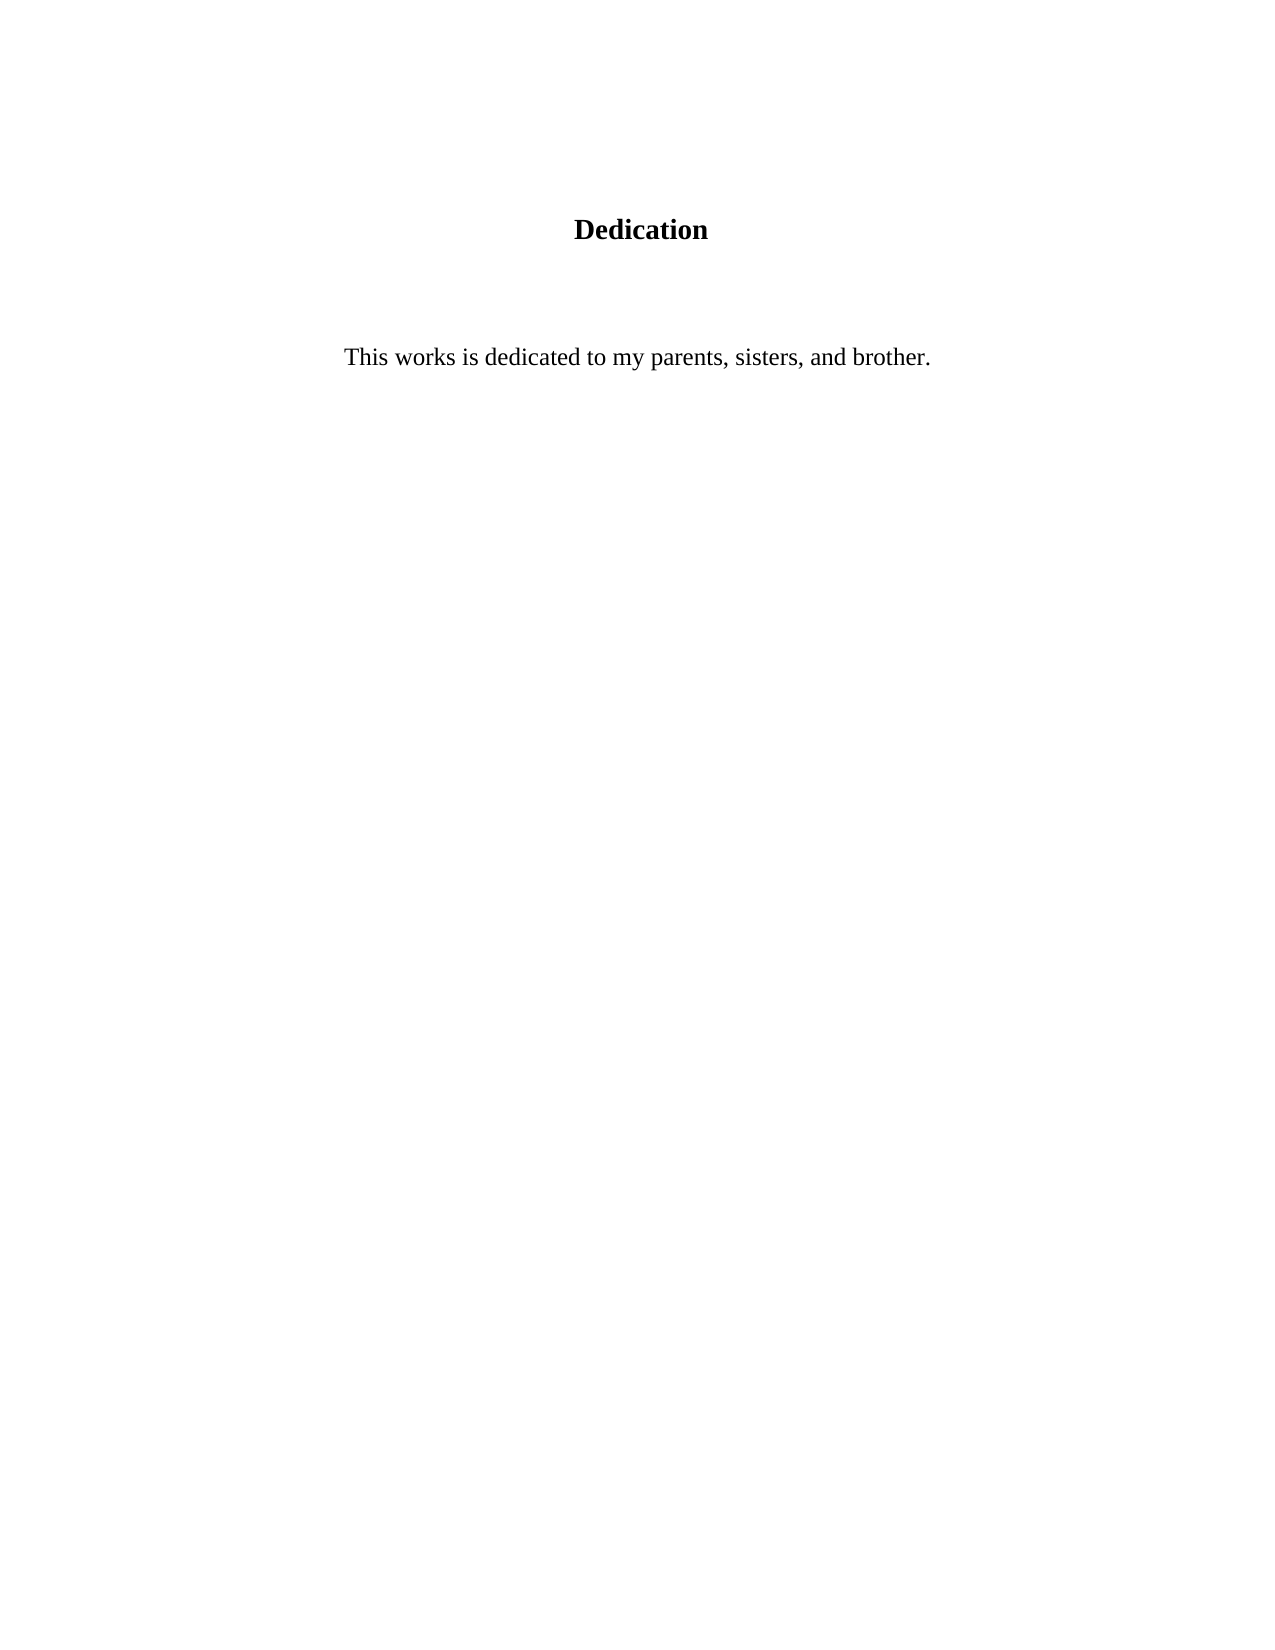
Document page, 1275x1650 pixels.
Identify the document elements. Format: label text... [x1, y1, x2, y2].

subtitle Dedication [187, 212, 1087, 246]
text This works is dedicated to my parents, sisters, and brother. [187, 321, 1087, 371]
